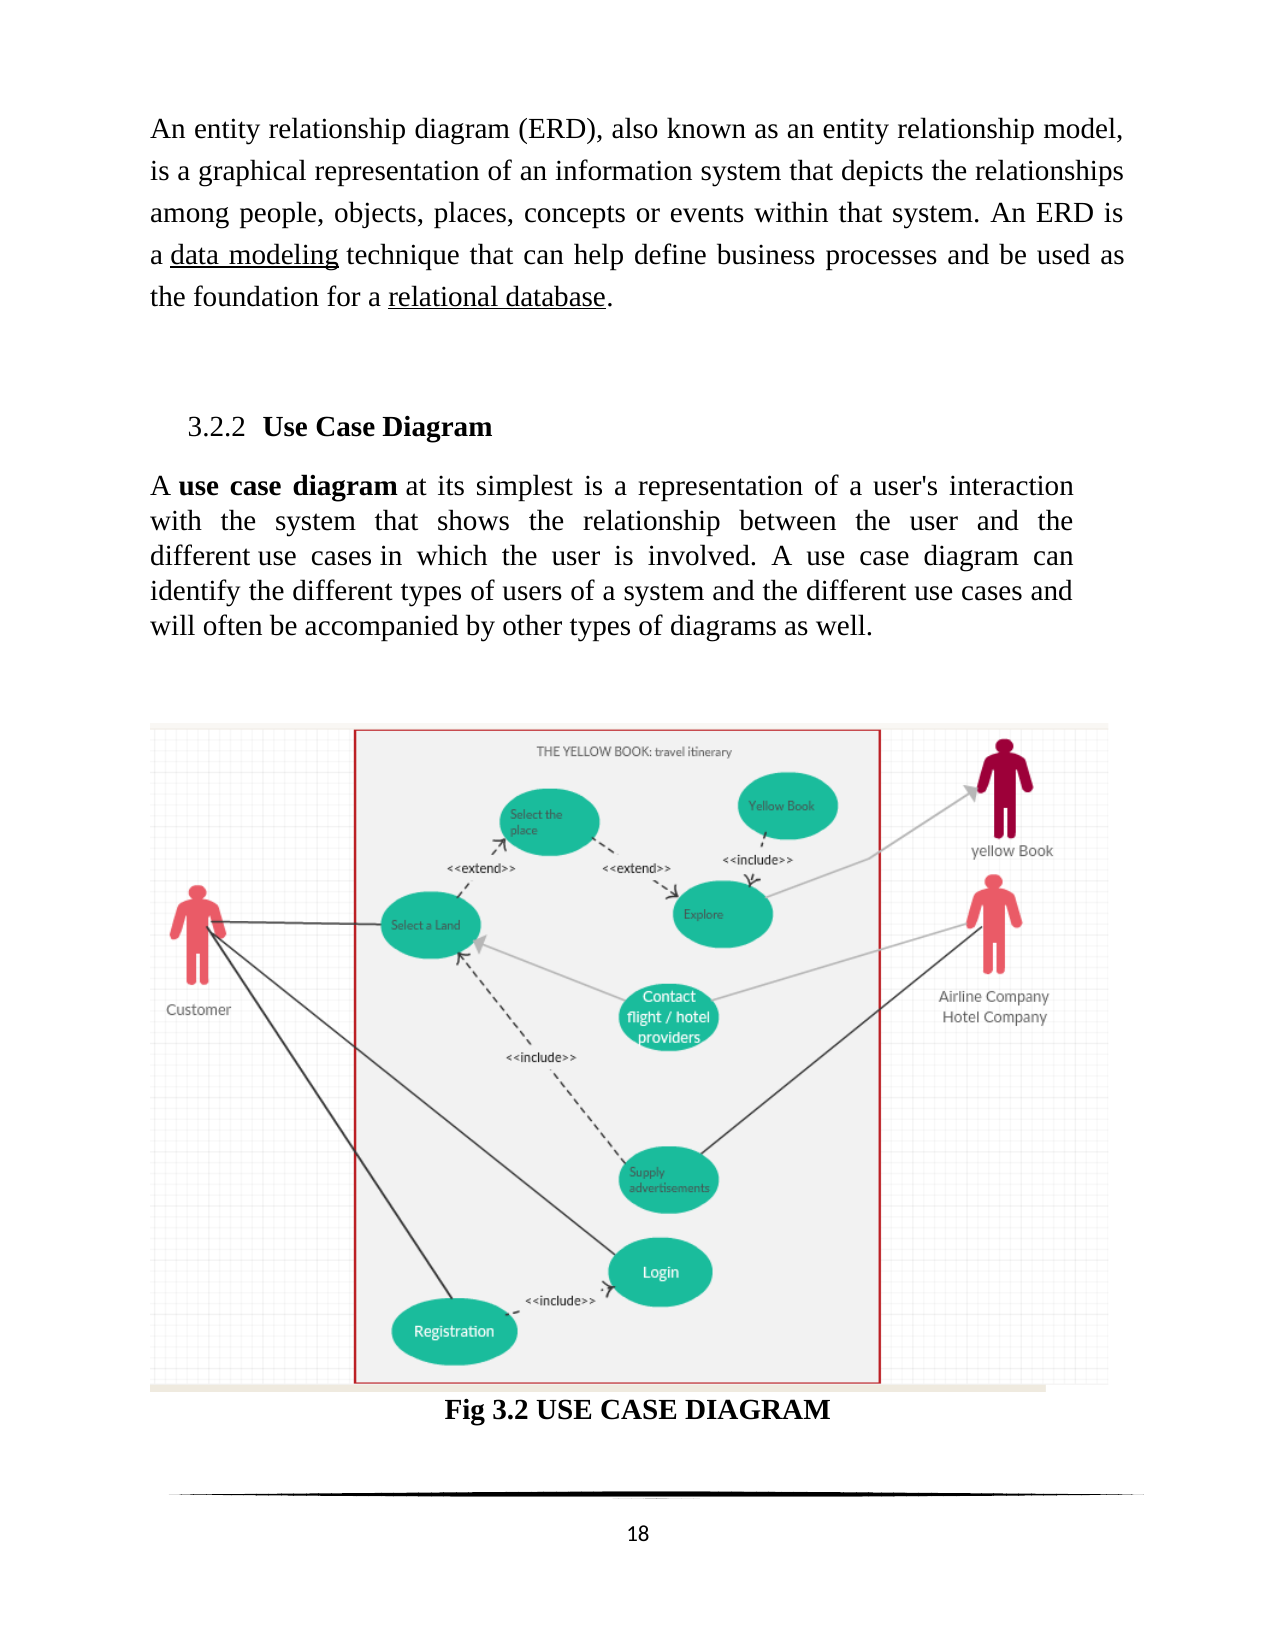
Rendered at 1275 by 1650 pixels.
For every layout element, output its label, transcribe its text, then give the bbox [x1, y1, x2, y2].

picture [150, 723, 1109, 1392]
picture [168, 1490, 1144, 1499]
text An entity relationship diagram (ERD), also known as an entity relationship model, is a graphical representation of an information system that depicts the relationships among people, objects, places, concepts or events within that system. An ERD is a data modeling technique that can help define business processes and be used as the foundation for a relational database. [150, 103, 1125, 312]
text Fig 3.2 USE CASE DIAGRAM [150, 1392, 1125, 1426]
text A use case diagram at its simplest is a representation of a user's interaction with the system that shows the relationship between the user and the different use cases in which the user is involved. A use case diagram can identify the different types of users of a system and the different use cases and will often be accompanied by other types of diagrams as well. [150, 606, 1075, 641]
list Use Case Diagram [187, 409, 1125, 443]
